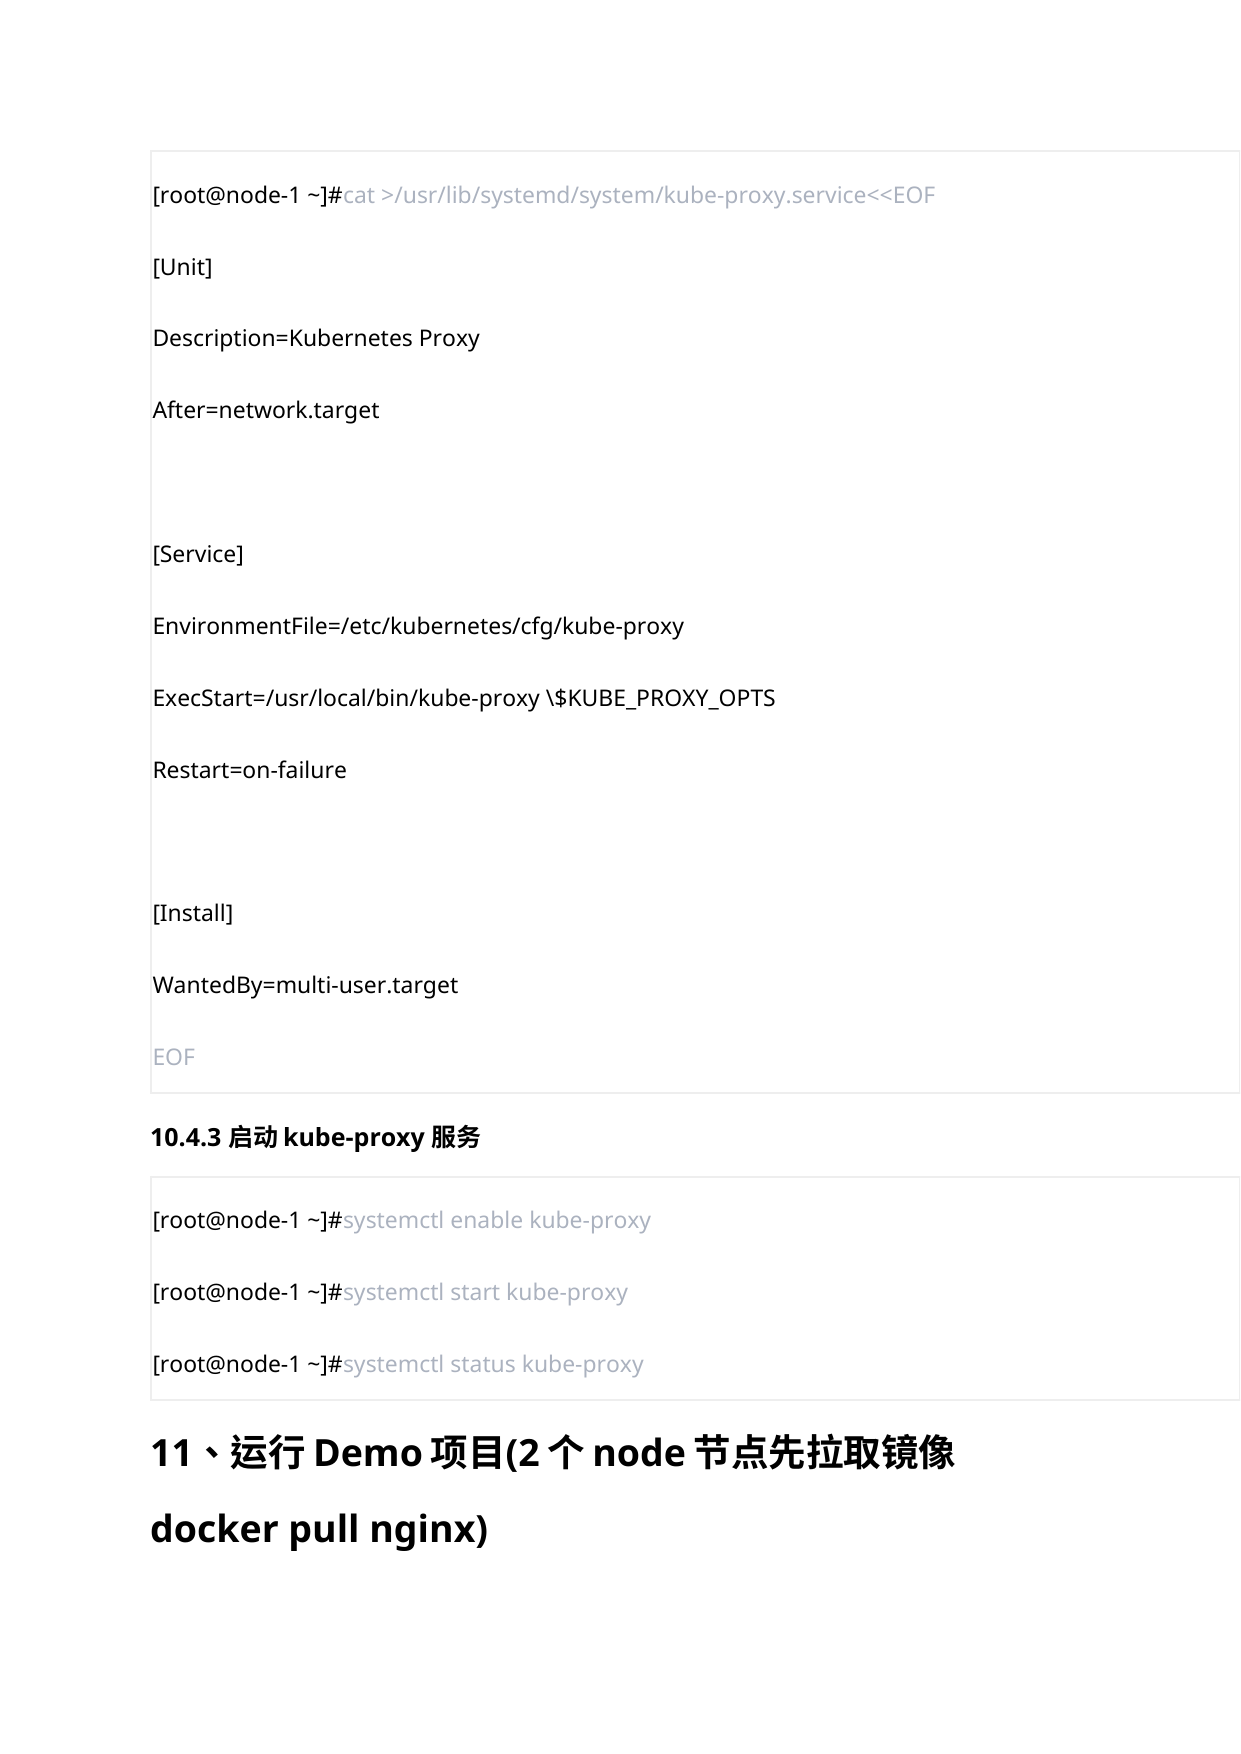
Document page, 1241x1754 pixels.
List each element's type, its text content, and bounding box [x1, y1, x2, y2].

table_header [root@node-1 ~]#cat >/usr/lib/systemd/system/kube-proxy.service<<EOF [Unit] Description=Kubernetes Proxy After=network.target [Service] EnvironmentFile=/etc/kubernetes/cfg/kube-proxy ExecStart=/usr/local/bin/kube-proxy \$KUBE_PROXY_OPTS Restart=on-failure [Install] WantedBy=multi-user.target EOF [152, 152, 1239, 1092]
text 10.4.3 启动kube-proxy 服务 [150, 1119, 1090, 1153]
text 11、运行Demo项目(2个node节点先拉取镜像 docker pull nginx) [150, 1426, 1090, 1554]
table_header [root@node-1 ~]#systemctl enable kube-proxy [root@node-1 ~]#systemctl start kube-proxy [root@node-1 ~]#systemctl status kube-proxy [152, 1178, 1239, 1399]
